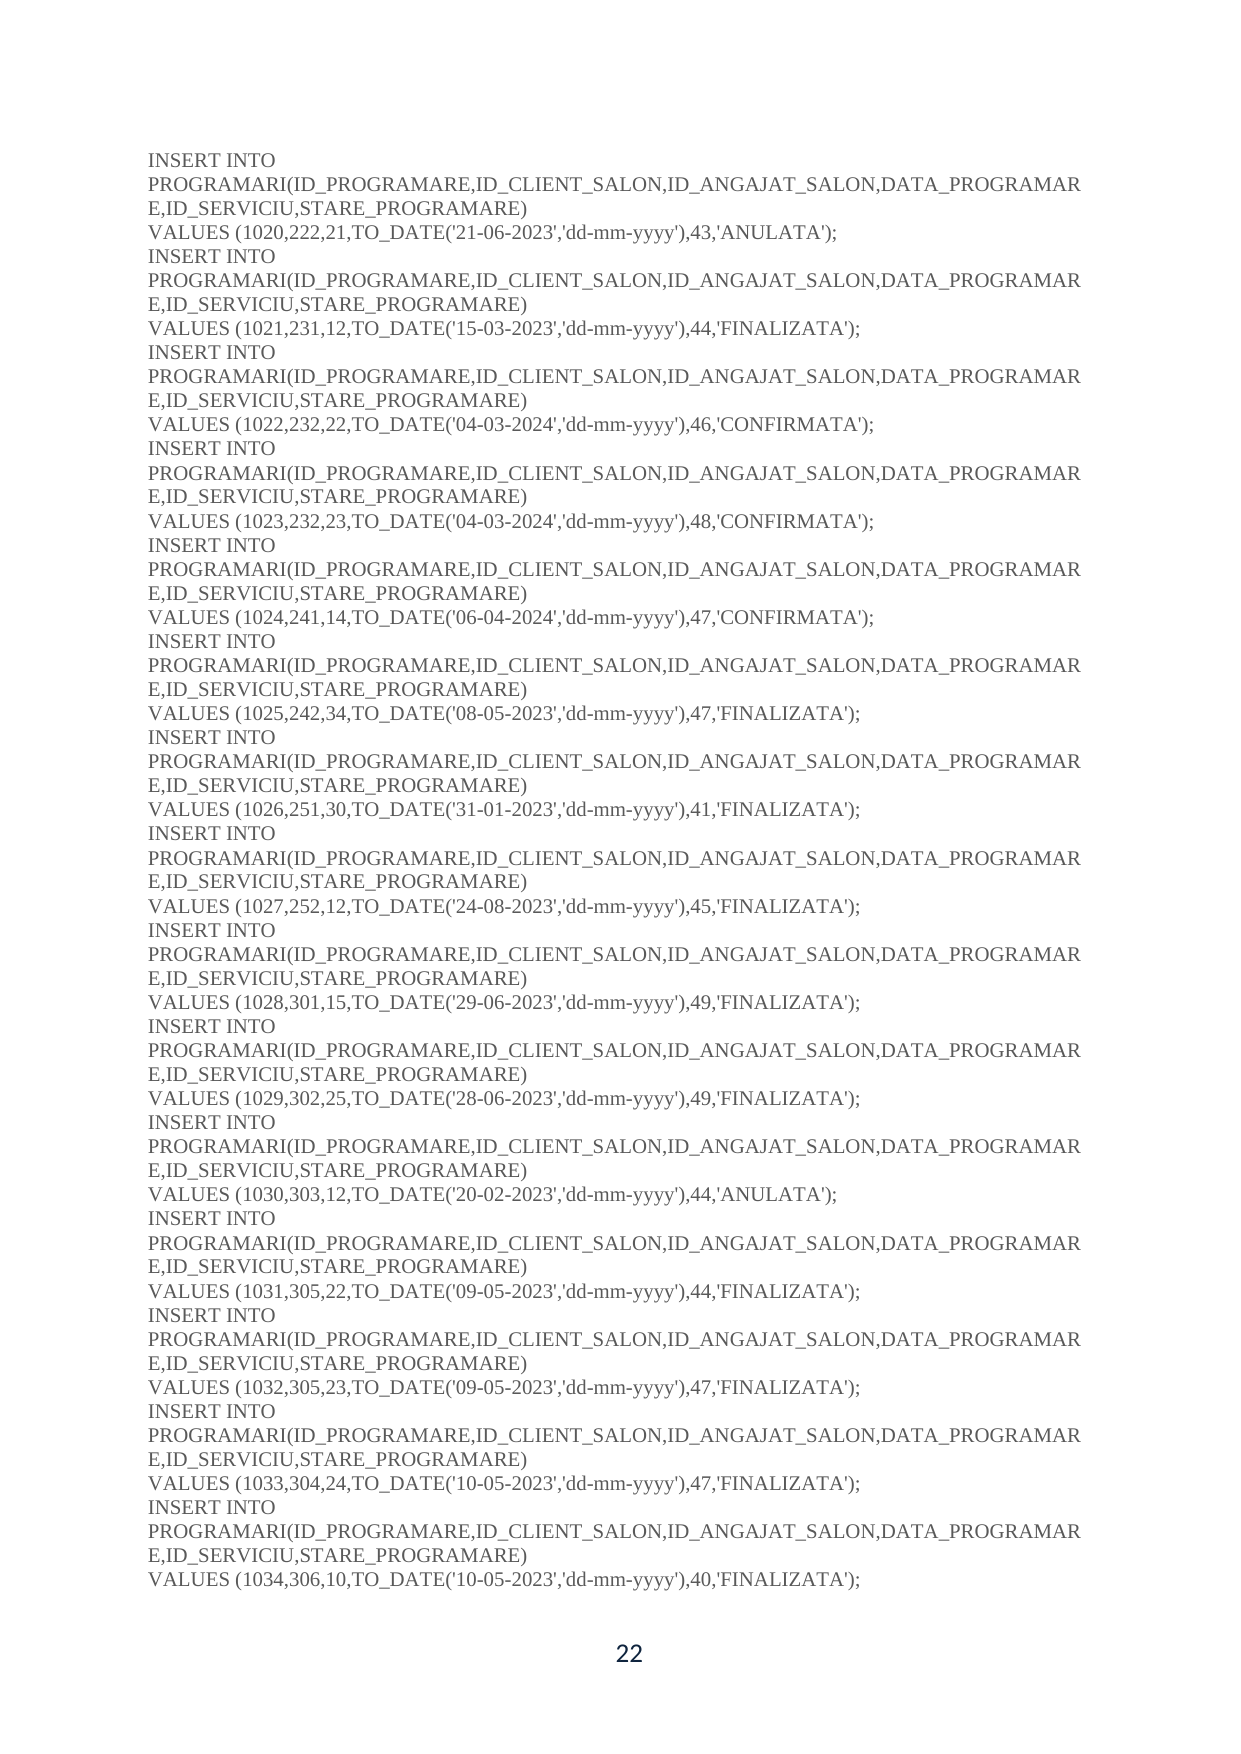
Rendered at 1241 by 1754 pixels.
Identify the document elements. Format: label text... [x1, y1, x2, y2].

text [148, 1495, 1093, 1567]
text INSERT INTO PROGRAMARI(ID_PROGRAMARE,ID_CLIENT_SALON,ID_ANGAJAT_SALON,DATA_PROGRAMARE,ID_SERVICIU,STARE_PROGRAMARE) [148, 436, 1093, 508]
text INSERT INTO PROGRAMARI(ID_PROGRAMARE,ID_CLIENT_SALON,ID_ANGAJAT_SALON,DATA_PROGRAMARE,ID_SERVICIU,STARE_PROGRAMARE) [148, 629, 1093, 701]
text VALUES (1030,303,12,TO_DATE('20-02-2023','dd-mm-yyyy'),44,'ANULATA'); [148, 1182, 1093, 1206]
text VALUES (1024,241,14,TO_DATE('06-04-2024','dd-mm-yyyy'),47,'CONFIRMATA'); [148, 605, 1093, 629]
text VALUES (1021,231,12,TO_DATE('15-03-2023','dd-mm-yyyy'),44,'FINALIZATA'); [148, 316, 1093, 340]
text INSERT INTO PROGRAMARI(ID_PROGRAMARE,ID_CLIENT_SALON,ID_ANGAJAT_SALON,DATA_PROGRAMARE,ID_SERVICIU,STARE_PROGRAMARE) [148, 1014, 1093, 1086]
text VALUES (1025,242,34,TO_DATE('08-05-2023','dd-mm-yyyy'),47,'FINALIZATA'); [148, 701, 1093, 725]
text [148, 148, 1093, 220]
text INSERT INTO PROGRAMARI(ID_PROGRAMARE,ID_CLIENT_SALON,ID_ANGAJAT_SALON,DATA_PROGRAMARE,ID_SERVICIU,STARE_PROGRAMARE) [148, 1110, 1093, 1182]
text VALUES (1029,302,25,TO_DATE('28-06-2023','dd-mm-yyyy'),49,'FINALIZATA'); [148, 1086, 1093, 1110]
text INSERT INTO PROGRAMARI(ID_PROGRAMARE,ID_CLIENT_SALON,ID_ANGAJAT_SALON,DATA_PROGRAMARE,ID_SERVICIU,STARE_PROGRAMARE) [148, 1399, 1093, 1471]
text INSERT INTO PROGRAMARI(ID_PROGRAMARE,ID_CLIENT_SALON,ID_ANGAJAT_SALON,DATA_PROGRAMARE,ID_SERVICIU,STARE_PROGRAMARE) [148, 1303, 1093, 1375]
text VALUES (1028,301,15,TO_DATE('29-06-2023','dd-mm-yyyy'),49,'FINALIZATA'); [148, 990, 1093, 1014]
text INSERT INTO PROGRAMARI(ID_PROGRAMARE,ID_CLIENT_SALON,ID_ANGAJAT_SALON,DATA_PROGRAMARE,ID_SERVICIU,STARE_PROGRAMARE) [148, 725, 1093, 797]
text INSERT INTO PROGRAMARI(ID_PROGRAMARE,ID_CLIENT_SALON,ID_ANGAJAT_SALON,DATA_PROGRAMARE,ID_SERVICIU,STARE_PROGRAMARE) [148, 918, 1093, 990]
text VALUES (1031,305,22,TO_DATE('09-05-2023','dd-mm-yyyy'),44,'FINALIZATA'); [148, 1278, 1093, 1303]
text INSERT INTO PROGRAMARI(ID_PROGRAMARE,ID_CLIENT_SALON,ID_ANGAJAT_SALON,DATA_PROGRAMARE,ID_SERVICIU,STARE_PROGRAMARE) [148, 244, 1093, 316]
text VALUES (1020,222,21,TO_DATE('21-06-2023','dd-mm-yyyy'),43,'ANULATA'); [148, 220, 1093, 244]
text VALUES (1026,251,30,TO_DATE('31-01-2023','dd-mm-yyyy'),41,'FINALIZATA'); [148, 797, 1093, 821]
text INSERT INTO PROGRAMARI(ID_PROGRAMARE,ID_CLIENT_SALON,ID_ANGAJAT_SALON,DATA_PROGRAMARE,ID_SERVICIU,STARE_PROGRAMARE) [148, 821, 1093, 893]
text INSERT INTO PROGRAMARI(ID_PROGRAMARE,ID_CLIENT_SALON,ID_ANGAJAT_SALON,DATA_PROGRAMARE,ID_SERVICIU,STARE_PROGRAMARE) [148, 1206, 1093, 1278]
text INSERT INTO PROGRAMARI(ID_PROGRAMARE,ID_CLIENT_SALON,ID_ANGAJAT_SALON,DATA_PROGRAMARE,ID_SERVICIU,STARE_PROGRAMARE) [148, 533, 1093, 605]
text INSERT INTO PROGRAMARI(ID_PROGRAMARE,ID_CLIENT_SALON,ID_ANGAJAT_SALON,DATA_PROGRAMARE,ID_SERVICIU,STARE_PROGRAMARE) [148, 340, 1093, 412]
text VALUES (1034,306,10,TO_DATE('10-05-2023','dd-mm-yyyy'),40,'FINALIZATA'); [148, 1567, 1093, 1591]
text VALUES (1023,232,23,TO_DATE('04-03-2024','dd-mm-yyyy'),48,'CONFIRMATA'); [148, 508, 1093, 533]
text VALUES (1022,232,22,TO_DATE('04-03-2024','dd-mm-yyyy'),46,'CONFIRMATA'); [148, 412, 1093, 436]
text VALUES (1033,304,24,TO_DATE('10-05-2023','dd-mm-yyyy'),47,'FINALIZATA'); [148, 1471, 1093, 1495]
text VALUES (1032,305,23,TO_DATE('09-05-2023','dd-mm-yyyy'),47,'FINALIZATA'); [148, 1375, 1093, 1399]
text VALUES (1027,252,12,TO_DATE('24-08-2023','dd-mm-yyyy'),45,'FINALIZATA'); [148, 893, 1093, 918]
